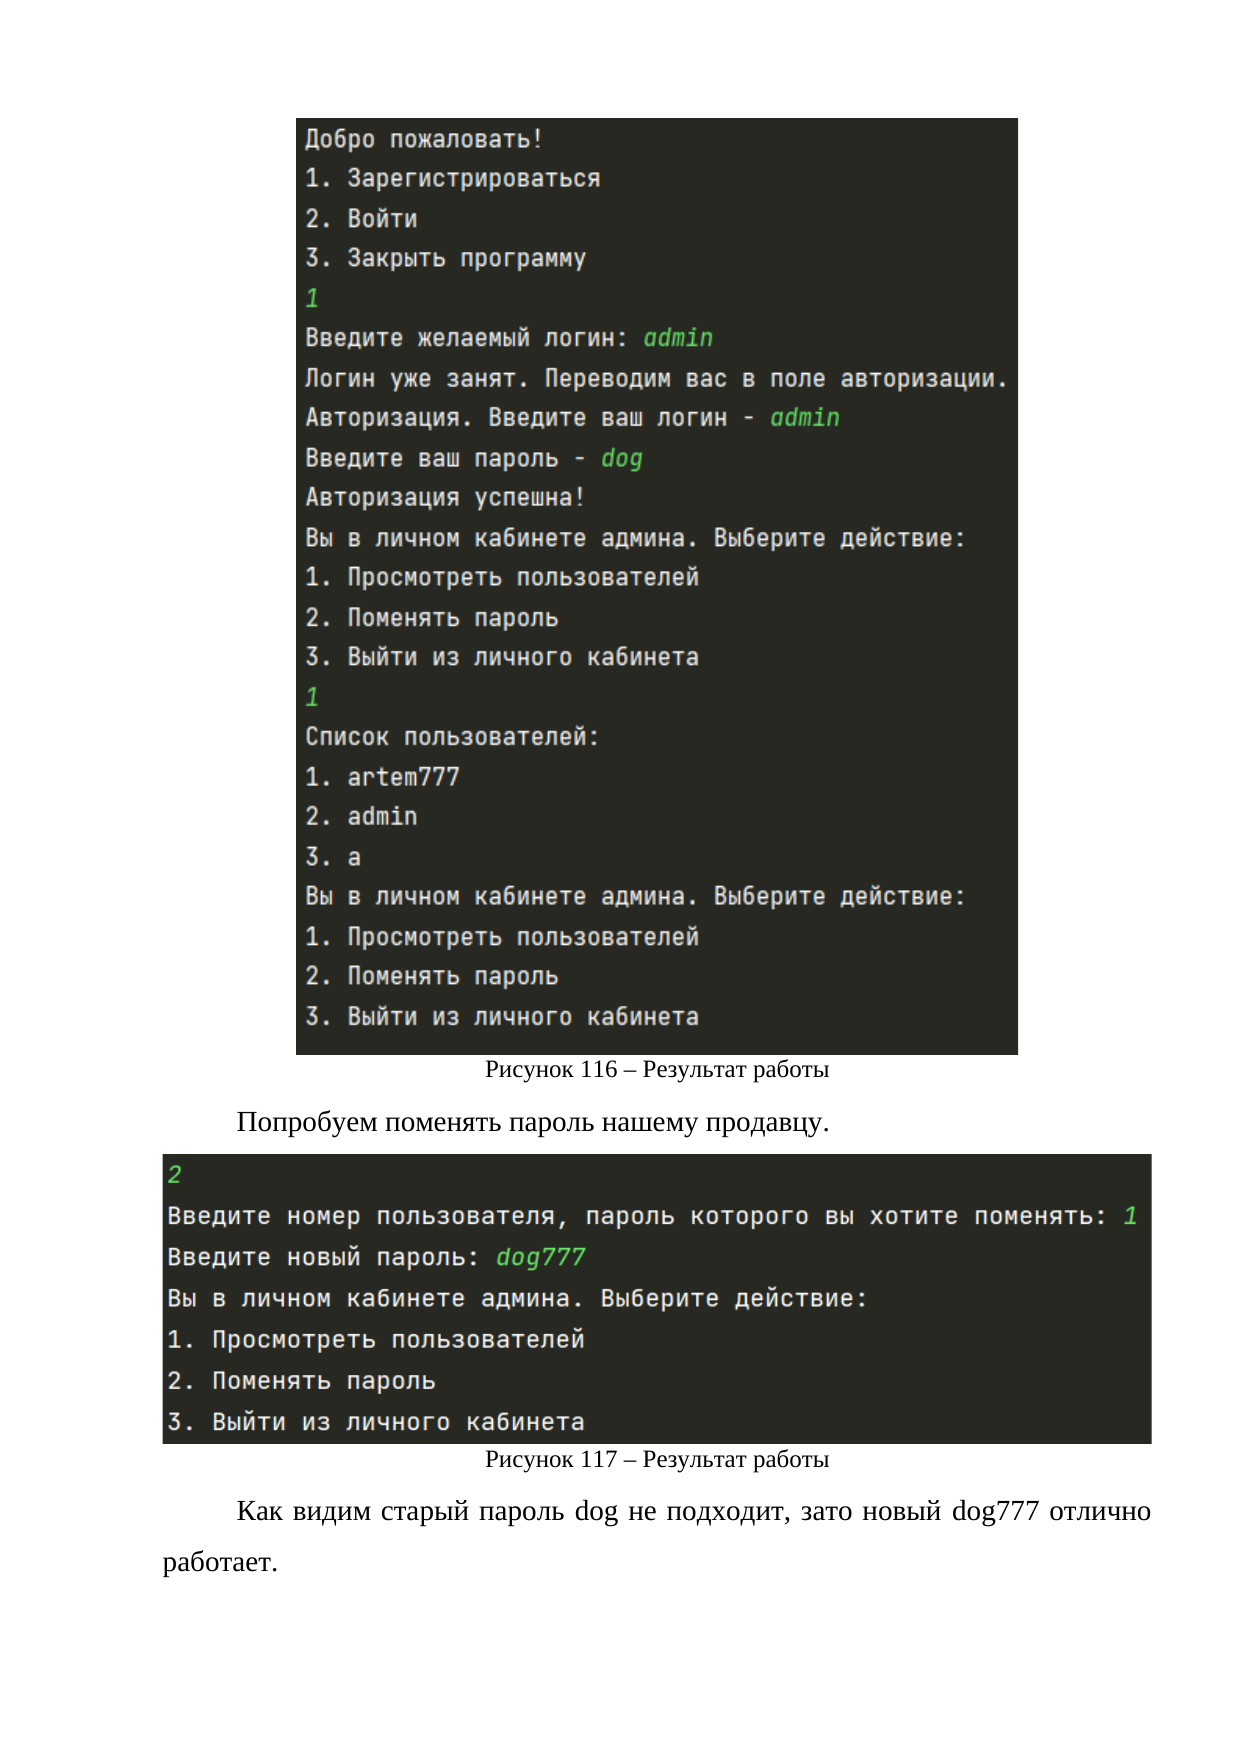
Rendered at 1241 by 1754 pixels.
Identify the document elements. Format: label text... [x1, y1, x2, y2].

text Попробуем поменять пароль нашему продавцу. [162, 1104, 1152, 1137]
text Рисунок 117 – Результат работы [162, 1444, 1152, 1473]
picture [162, 1154, 1152, 1444]
text Как видим старый пароль dog не подходит, зато новый dog777 отлично работает. [162, 1493, 1152, 1577]
text Рисунок 116 – Результат работы [162, 1054, 1152, 1083]
picture [296, 118, 1019, 1055]
